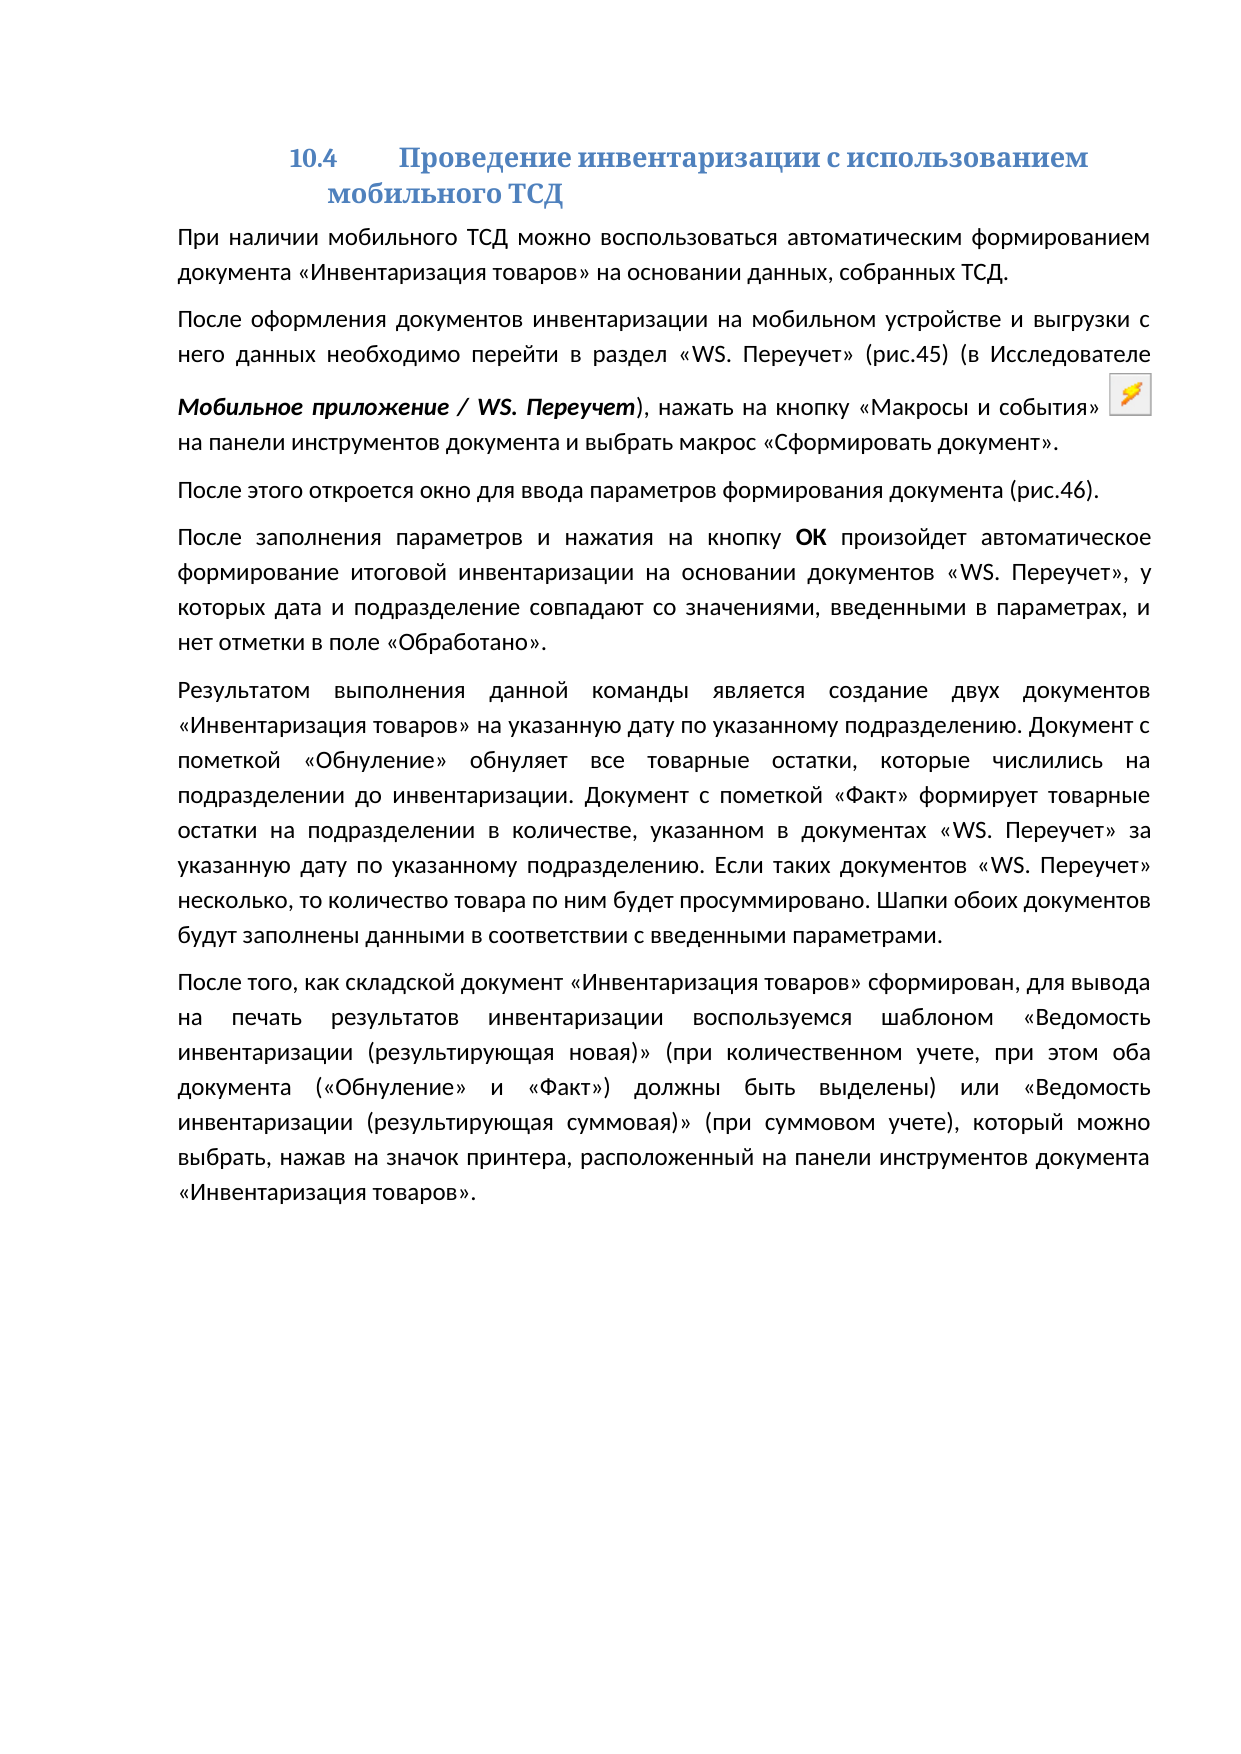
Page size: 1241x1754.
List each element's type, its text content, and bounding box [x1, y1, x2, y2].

text Результатом выполнения данной команды является создание двух документов «Инвентаризация товаров» на указанную дату по указанному подразделению. Документ с пометкой «Обнуление» обнуляет все товарные остатки, которые числились на подразделении до инвентаризации. Документ с пометкой «Факт» формирует товарные остатки на подразделении в количестве, указанном в документах «WS. Переучет» за указанную дату по указанному подразделению. Если таких документов «WS. Переучет» несколько, то количество товара по ним будет просуммировано. Шапки обоих документов будут заполнены данными в соответствии с введенными параметрами. [177, 674, 1152, 949]
text После этого откроется окно для ввода параметров формирования документа (рис.46). [177, 474, 1152, 504]
subtitle Проведение инвентаризации с использованием мобильного ТСД [290, 143, 1152, 210]
text После оформления документов инвентаризации на мобильном устройстве и выгрузки с него данных необходимо перейти в раздел «WS. Переучет» (рис.45) (в Исследователе Мобильное приложение / WS. Переучет), нажать на кнопку «Макросы и события» на панели инструментов документа и выбрать макрос «Сформировать документ». [177, 303, 1152, 457]
text После заполнения параметров и нажатия на кнопку ОК произойдет автоматическое формирование итоговой инвентаризации на основании документов «WS. Переучет», у которых дата и подразделение совпадают со значениями, введенными в параметрах, и нет отметки в поле «Обработано». [177, 522, 1152, 657]
picture [1109, 373, 1152, 416]
text При наличии мобильного ТСД можно воспользоваться автоматическим формированием документа «Инвентаризация товаров» на основании данных, собранных ТСД. [177, 221, 1152, 286]
text После того, как складской документ «Инвентаризация товаров» сформирован, для вывода на печать результатов инвентаризации воспользуемся шаблоном «Ведомость инвентаризации (результирующая новая)» (при количественном учете, при этом оба документа («Обнуление» и «Факт») должны быть выделены) или «Ведомость инвентаризации (результирующая суммовая)» (при суммовом учете), который можно выбрать, нажав на значок принтера, расположенный на панели инструментов документа «Инвентаризация товаров». [177, 967, 1152, 1207]
